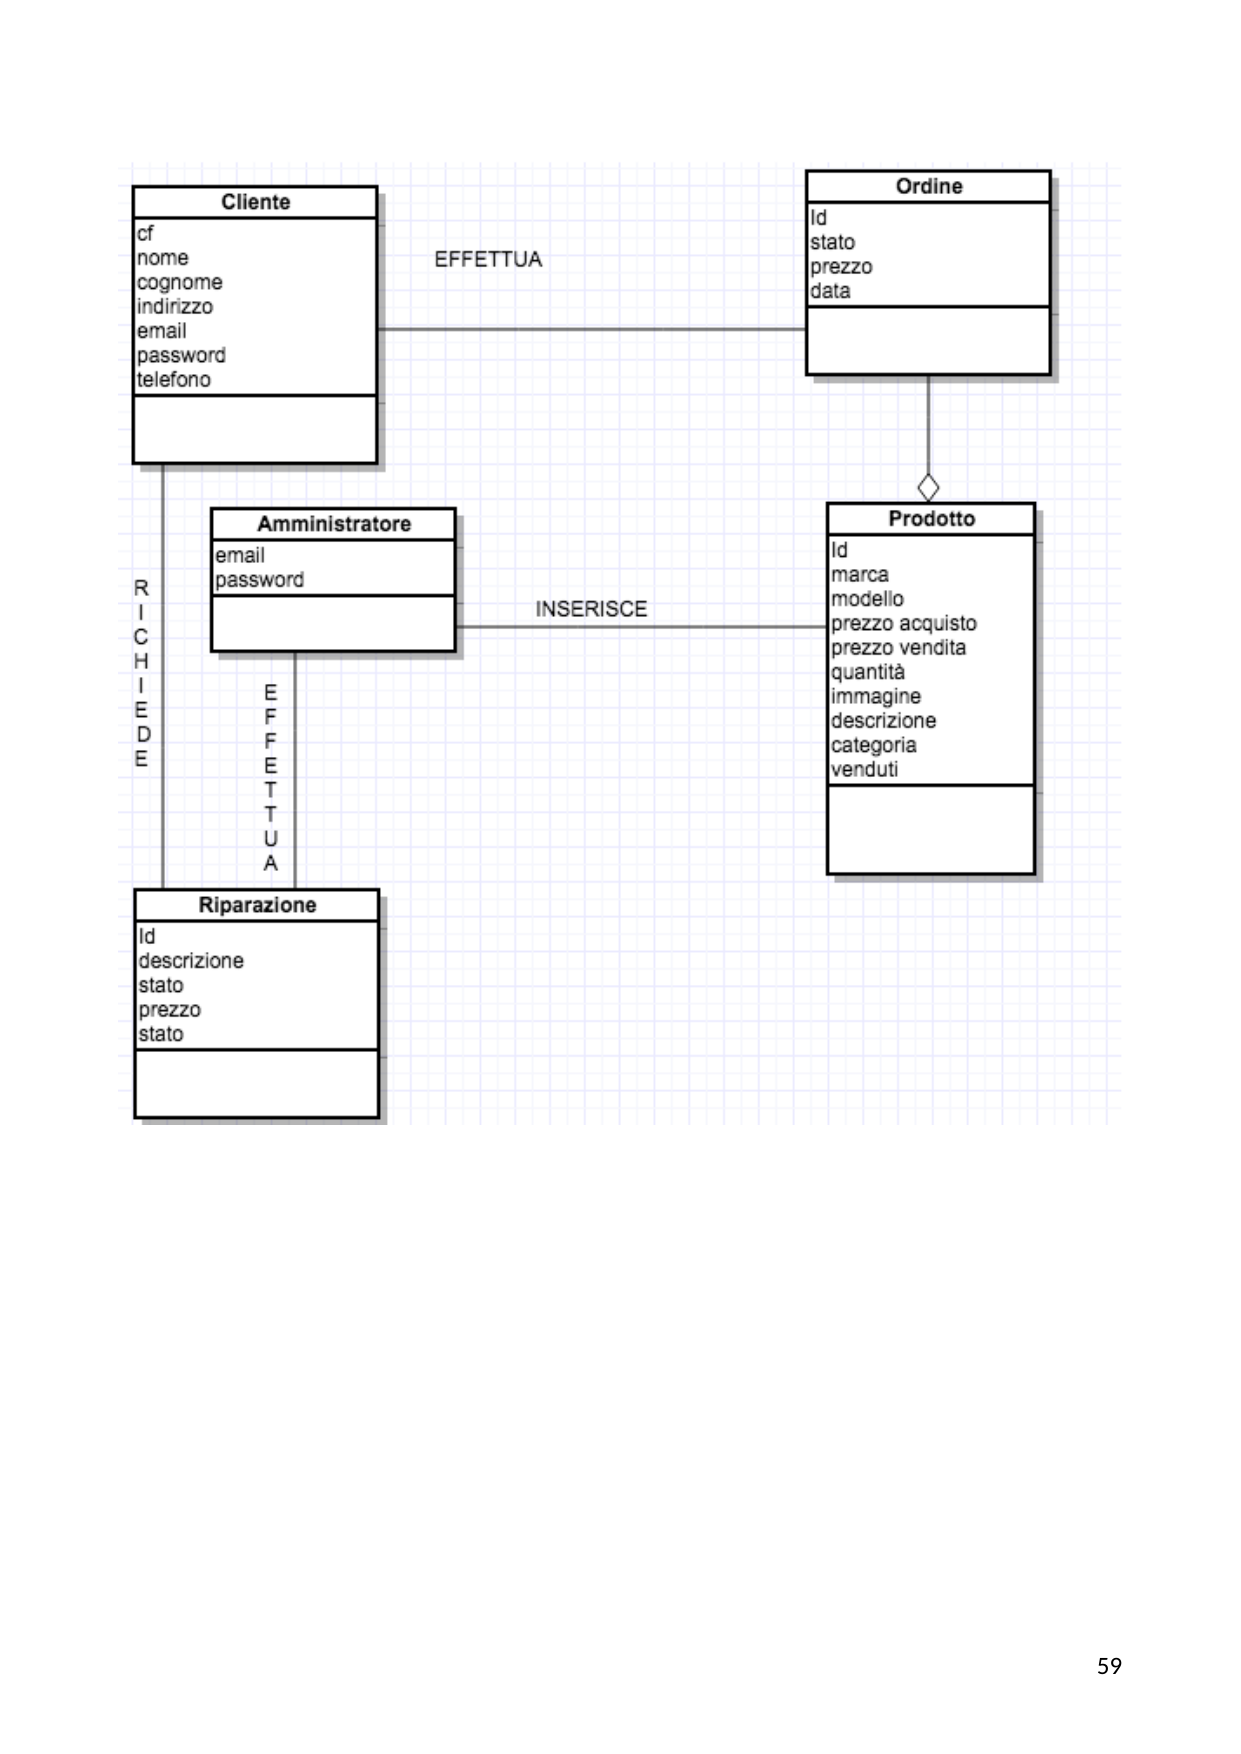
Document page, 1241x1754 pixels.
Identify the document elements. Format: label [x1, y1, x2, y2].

picture [118, 147, 1122, 1125]
